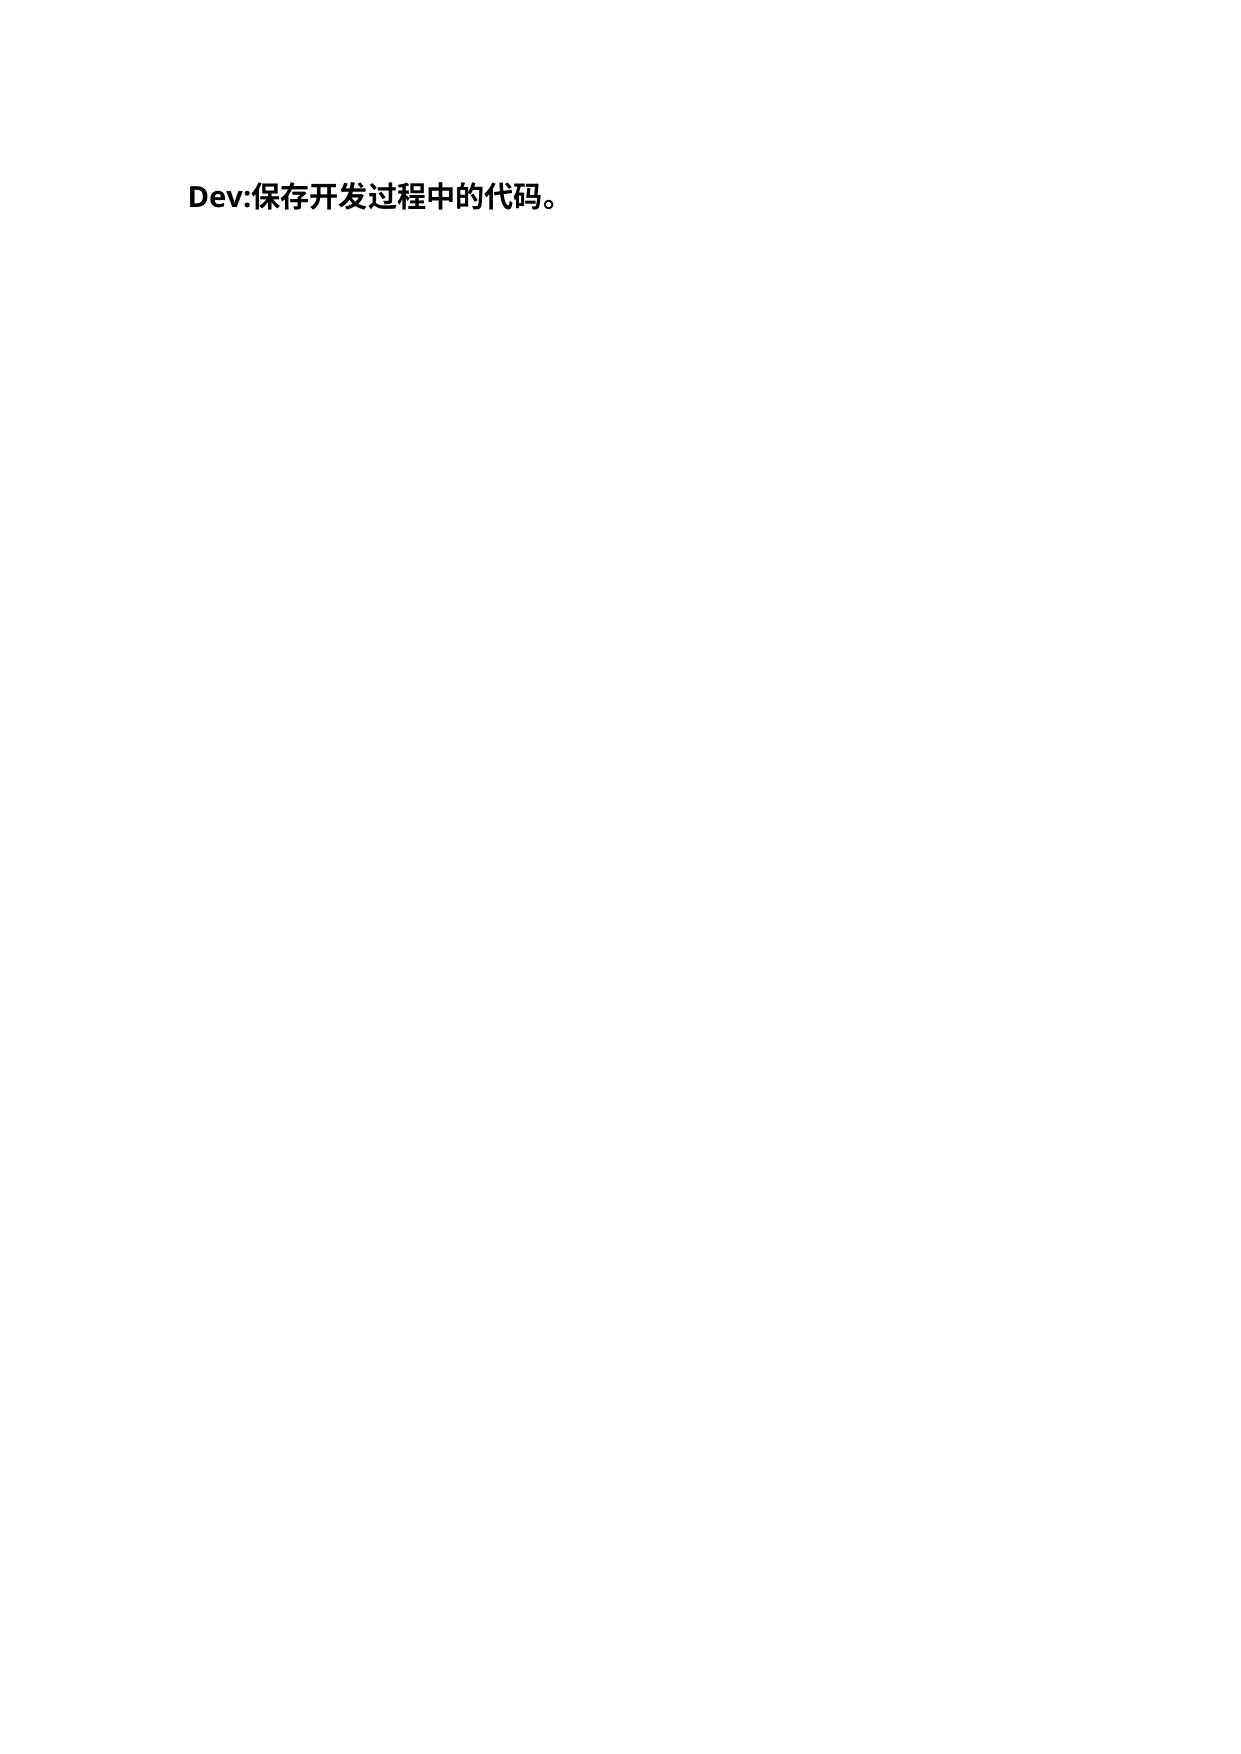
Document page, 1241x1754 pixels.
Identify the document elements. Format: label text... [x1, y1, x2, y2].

text Dev:保存开发过程中的代码。 [187, 162, 1053, 227]
